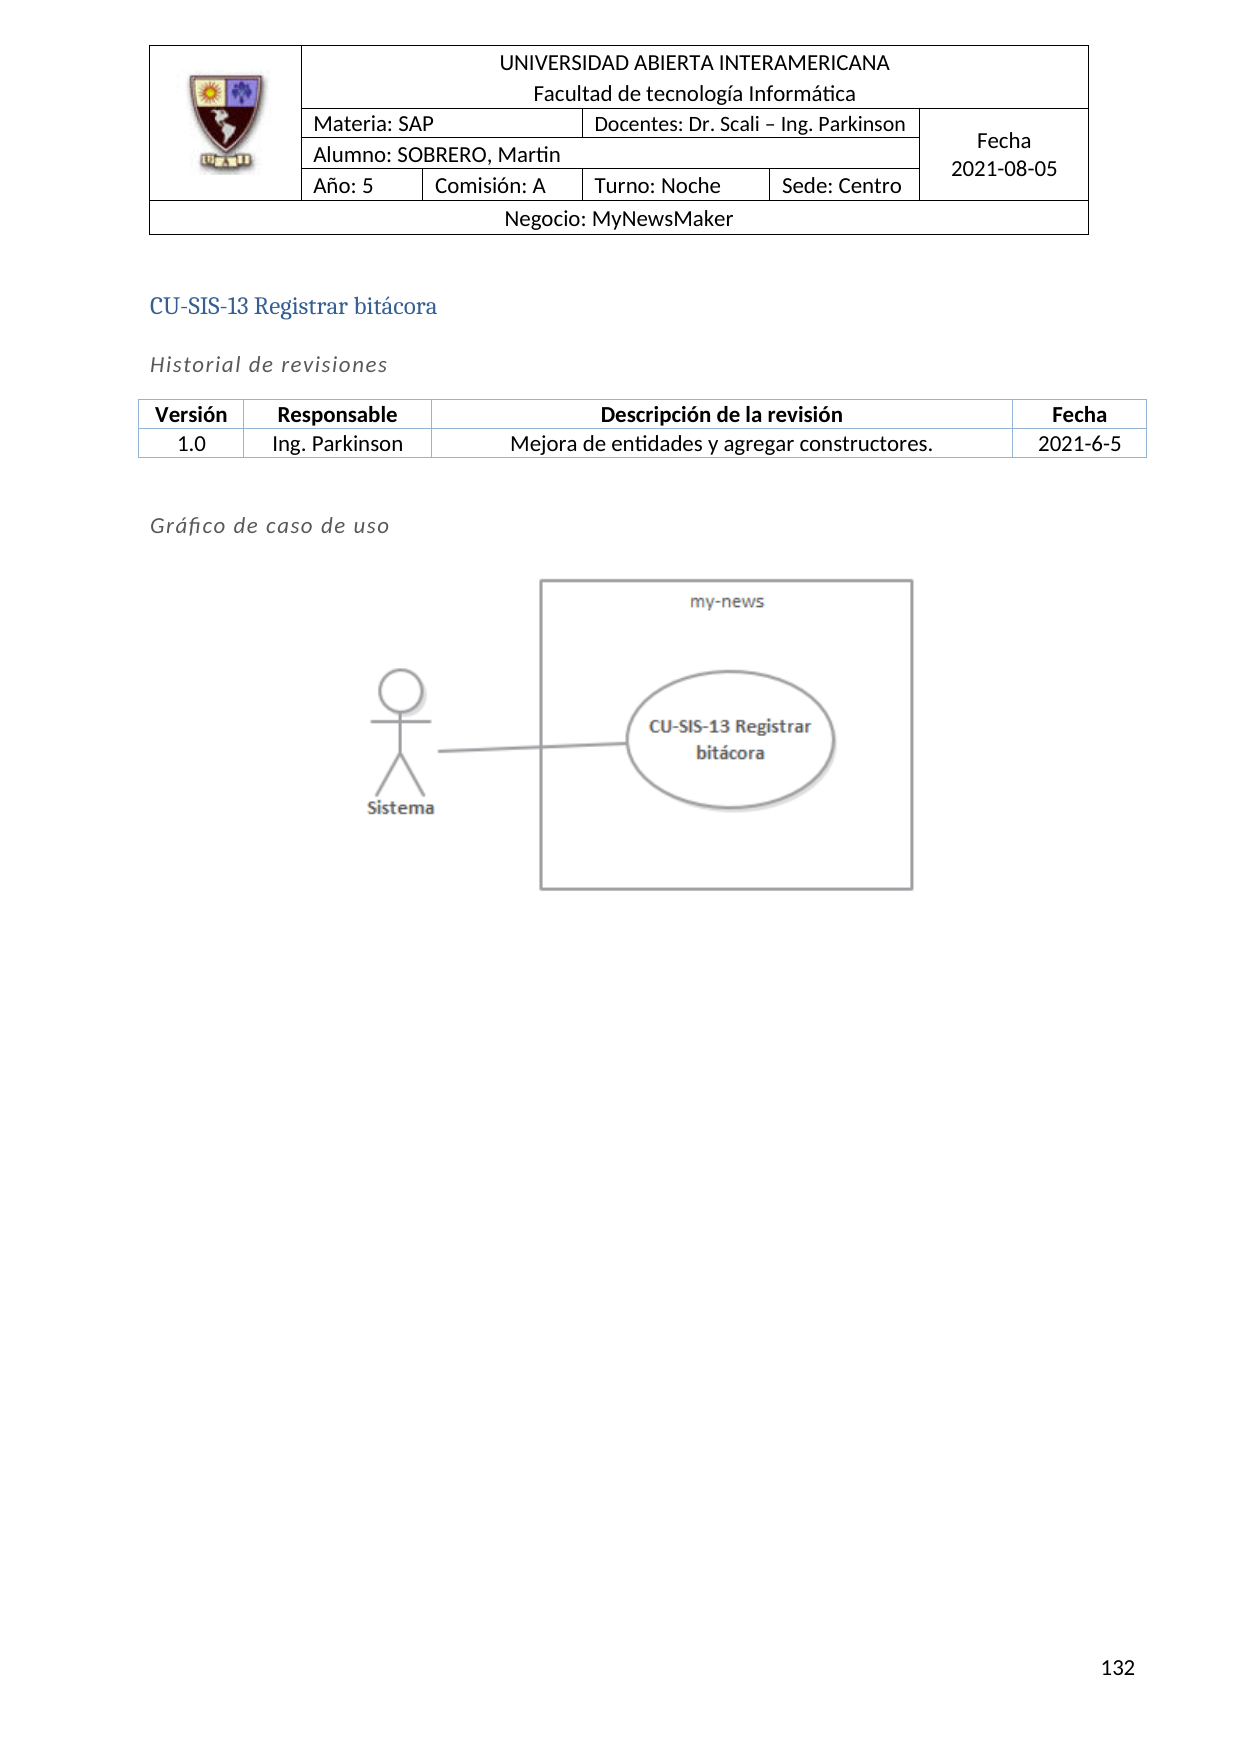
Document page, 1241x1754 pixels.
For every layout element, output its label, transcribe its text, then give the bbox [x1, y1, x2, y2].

picture [175, 67, 276, 180]
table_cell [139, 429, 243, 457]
subtitle CU-SIS-13 Registrar bitácora [150, 292, 1135, 321]
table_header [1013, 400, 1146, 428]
subtitle Historial de revisiones [150, 350, 1135, 378]
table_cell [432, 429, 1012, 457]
picture [366, 559, 920, 902]
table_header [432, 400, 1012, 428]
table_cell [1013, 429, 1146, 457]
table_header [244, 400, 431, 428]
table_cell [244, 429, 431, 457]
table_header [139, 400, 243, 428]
subtitle Gráfico de caso de uso [150, 511, 1135, 539]
